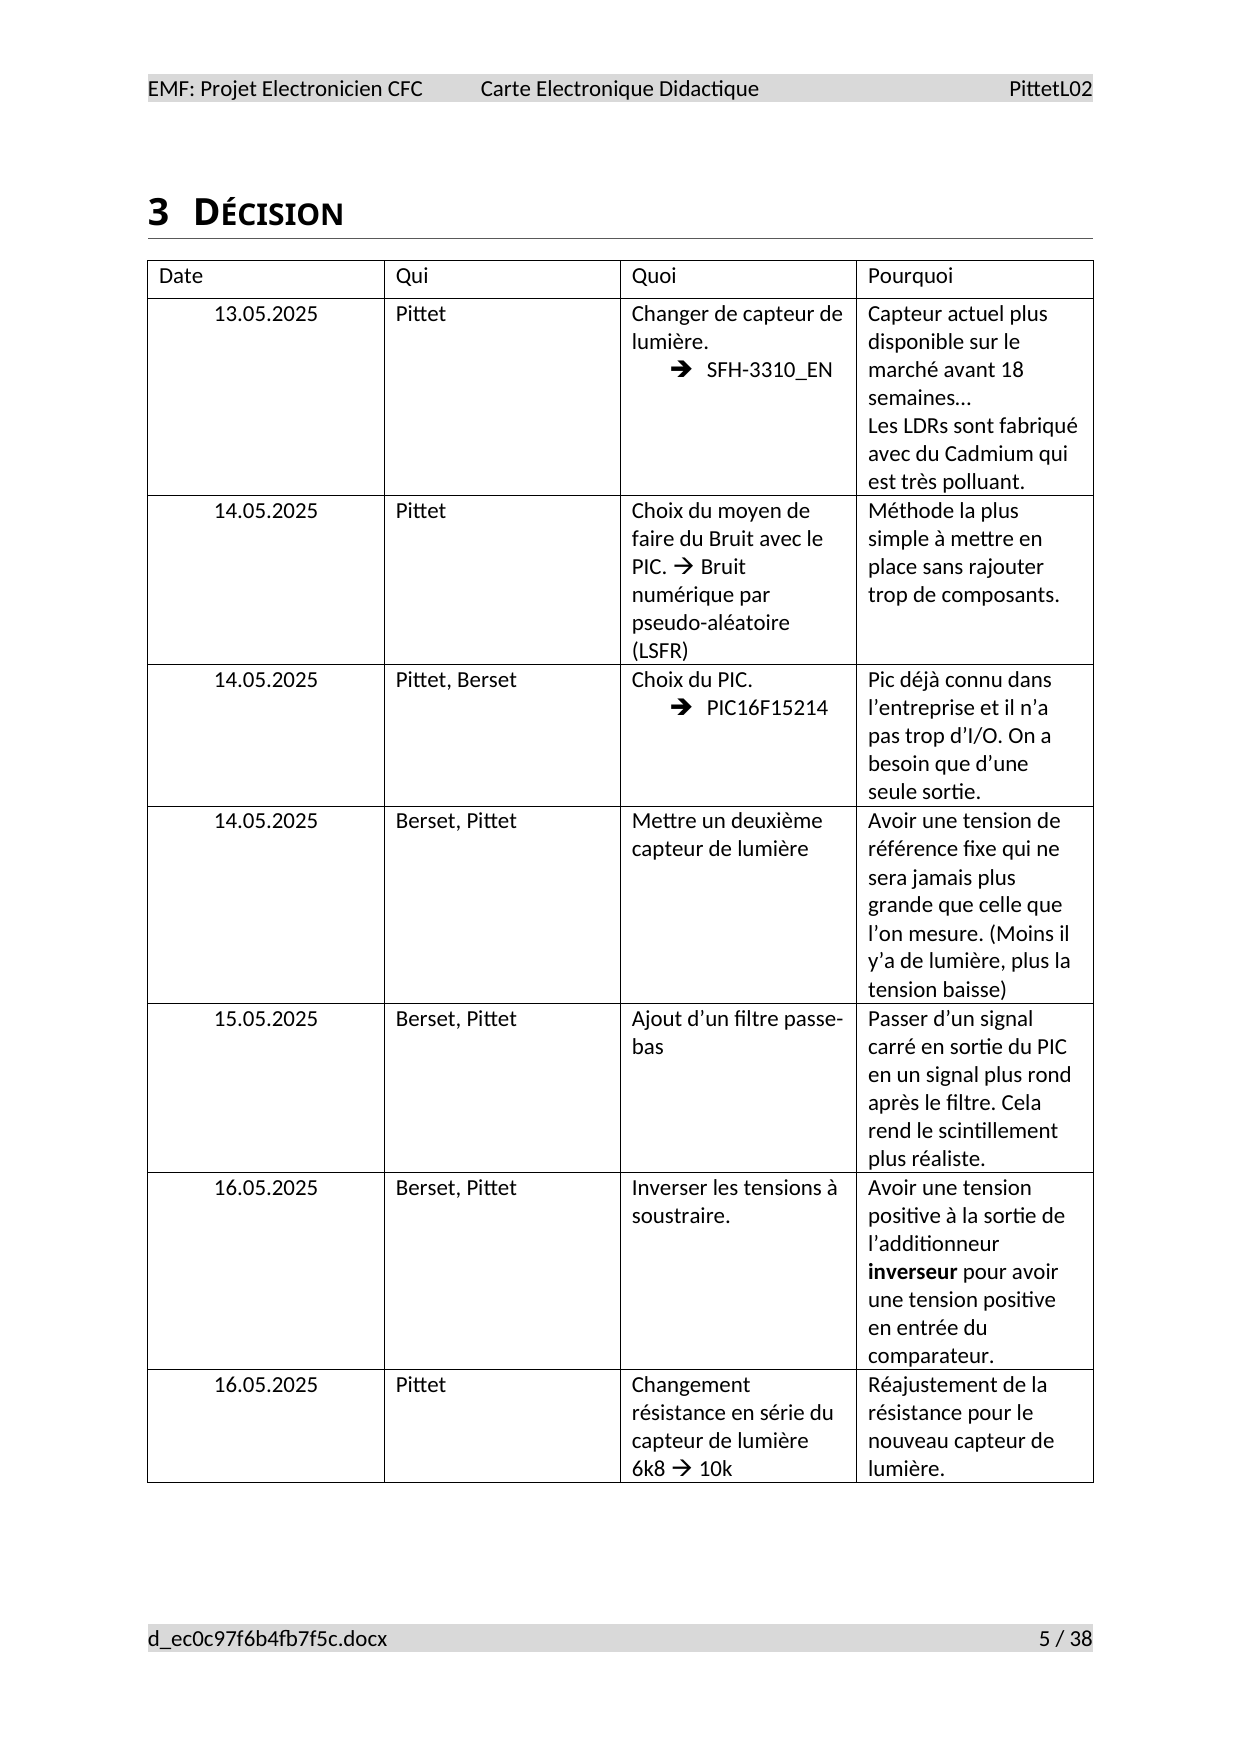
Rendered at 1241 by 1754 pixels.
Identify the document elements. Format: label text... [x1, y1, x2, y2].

table_cell 16.05.2025 [148, 1173, 384, 1369]
table_cell Changement résistance en série du capteur de lumière 6k8 10k [621, 1370, 856, 1482]
table_cell 14.05.2025 [148, 665, 384, 806]
table_cell Réajustement de la résistance pour le nouveau capteur de lumière. [857, 1370, 1093, 1482]
table_cell Méthode la plus simple à mettre en place sans rajouter trop de composants. [857, 496, 1093, 664]
table_header Date [148, 261, 384, 298]
table_cell Inverser les tensions à soustraire. [621, 1173, 856, 1369]
table_cell Choix du PIC. PIC16F15214 [621, 665, 856, 806]
table_header Pourquoi [857, 261, 1093, 298]
table_cell Berset, Pittet [385, 1173, 620, 1369]
table_cell Passer d’un signal carré en sortie du PIC en un signal plus rond après le filtre. Cela rend le scintillement plus réaliste. [857, 1004, 1093, 1172]
table_header Quoi [621, 261, 856, 298]
table_header Qui [385, 261, 620, 298]
table_cell Avoir une tension positive à la sortie de l’additionneur inverseur pour avoir une tension positive en entrée du comparateur. [857, 1173, 1093, 1369]
table_cell Ajout d’un filtre passe-bas [621, 1004, 856, 1172]
table_cell 14.05.2025 [148, 807, 384, 1003]
table_cell Pittet [385, 299, 620, 495]
table_cell Pittet [385, 1370, 620, 1482]
table_cell Berset, Pittet [385, 1004, 620, 1172]
table_cell 14.05.2025 [148, 496, 384, 664]
table_cell Mettre un deuxième capteur de lumière [621, 807, 856, 1003]
table_cell Pic déjà connu dans l’entreprise et il n’a pas trop d’I/O. On a besoin que d’une seule sortie. [857, 665, 1093, 806]
table_cell Berset, Pittet [385, 807, 620, 1003]
table_cell Avoir une tension de référence fixe qui ne sera jamais plus grande que celle que l’on mesure. (Moins il y’a de lumière, plus la tension baisse) [857, 807, 1093, 1003]
table_cell Pittet, Berset [385, 665, 620, 806]
table_cell 13.05.2025 [148, 299, 384, 495]
table_cell Capteur actuel plus disponible sur le marché avant 18 semaines… Les LDRs sont fabriqué avec du Cadmium qui est très polluant. [857, 299, 1093, 495]
table_cell 16.05.2025 [148, 1370, 384, 1482]
table_cell Pittet [385, 496, 620, 664]
table_cell Changer de capteur de lumière. SFH-3310_EN [621, 299, 856, 495]
subtitle Décision [148, 185, 1093, 238]
table_cell 15.05.2025 [148, 1004, 384, 1172]
table_cell Choix du moyen de faire du Bruit avec le PIC. Bruit numérique par pseudo-aléatoire (LSFR) [621, 496, 856, 664]
